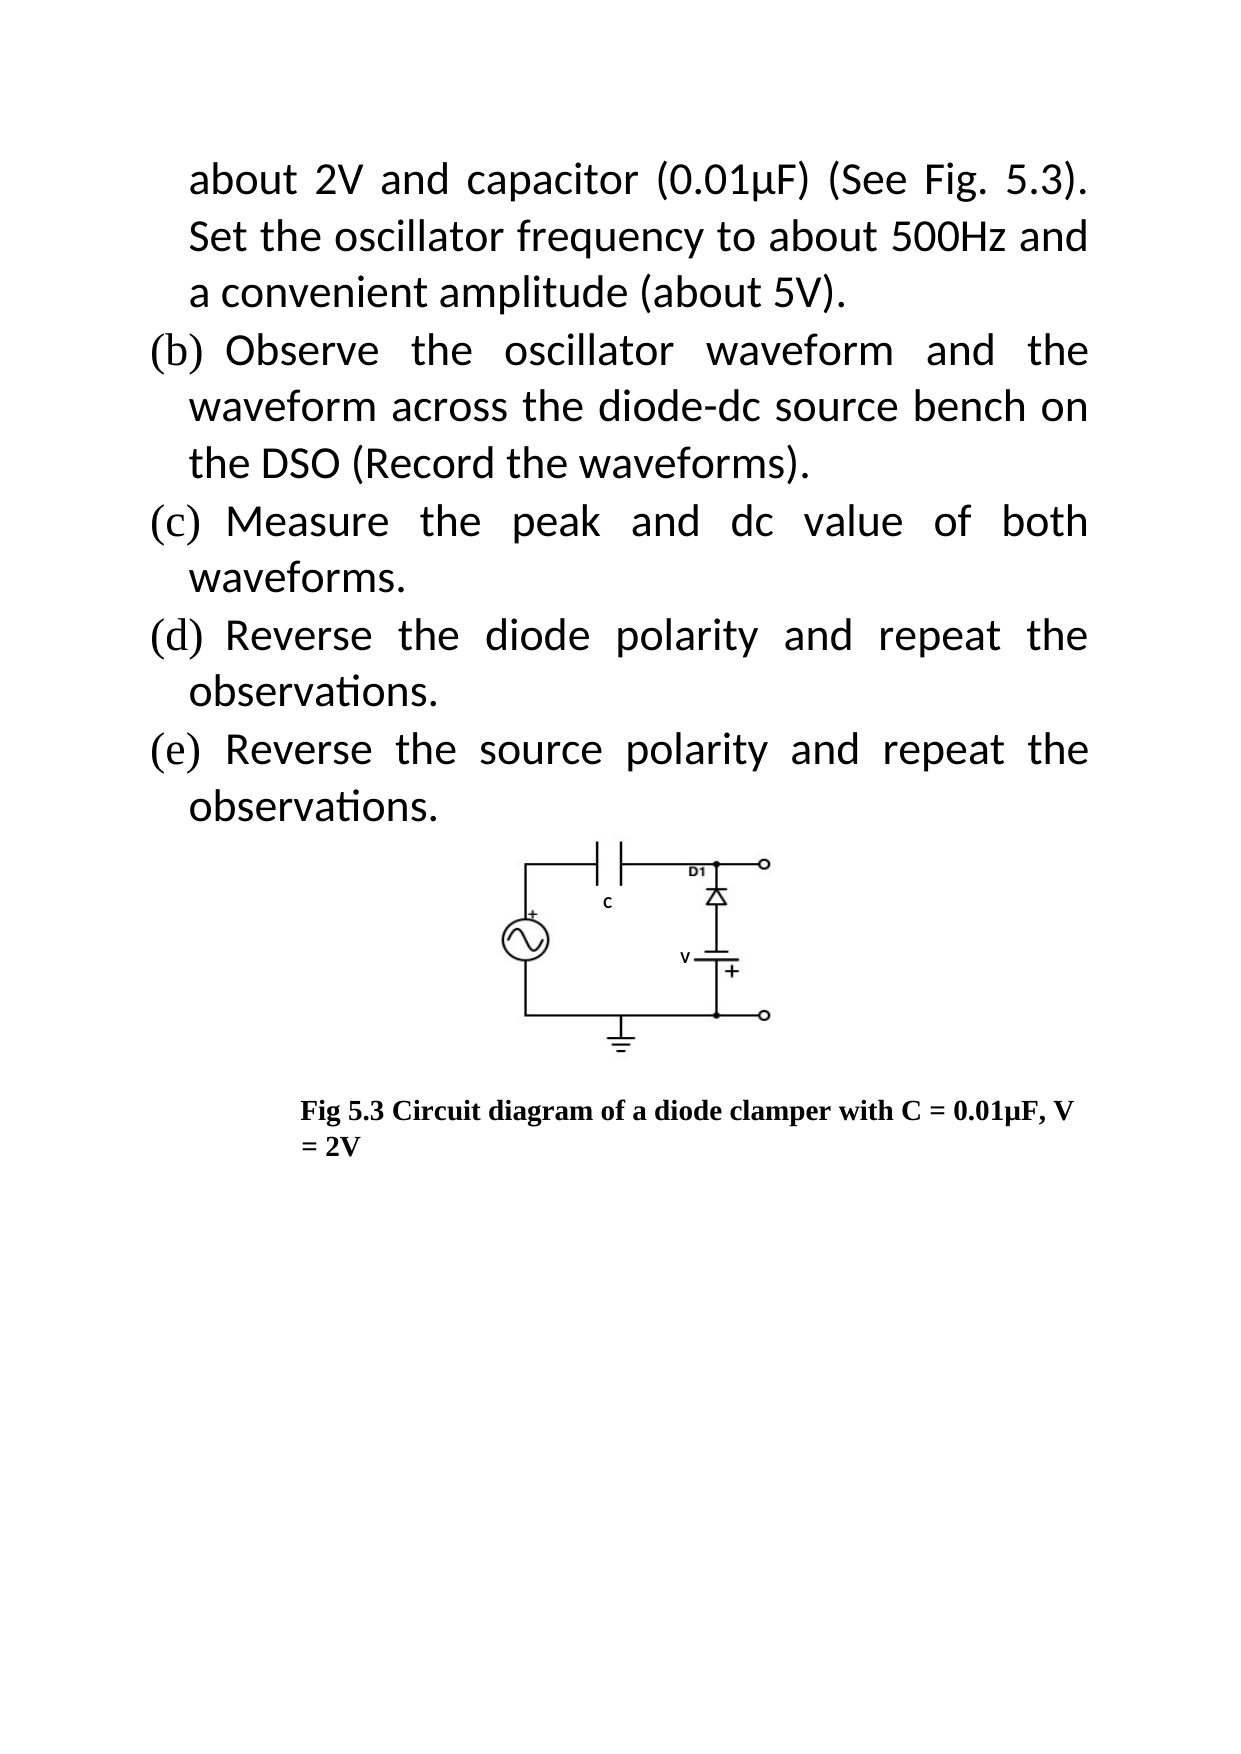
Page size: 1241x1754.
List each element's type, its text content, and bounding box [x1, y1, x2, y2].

list Measure the peak and dc value of both waveforms. [150, 491, 1090, 604]
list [150, 150, 1090, 319]
picture [497, 834, 781, 1063]
subtitle Fig 5.3 Circuit diagram of a diode clamper with C = 0.01µF, V = 2V [300, 1093, 1090, 1162]
list Observe the oscillator waveform and the waveform across the diode-dc source bench on the DSO (Record the waveforms). [150, 321, 1090, 489]
list Reverse the diode polarity and repeat the observations. [150, 606, 1090, 718]
list Reverse the source polarity and repeat the observations. [150, 720, 1090, 832]
